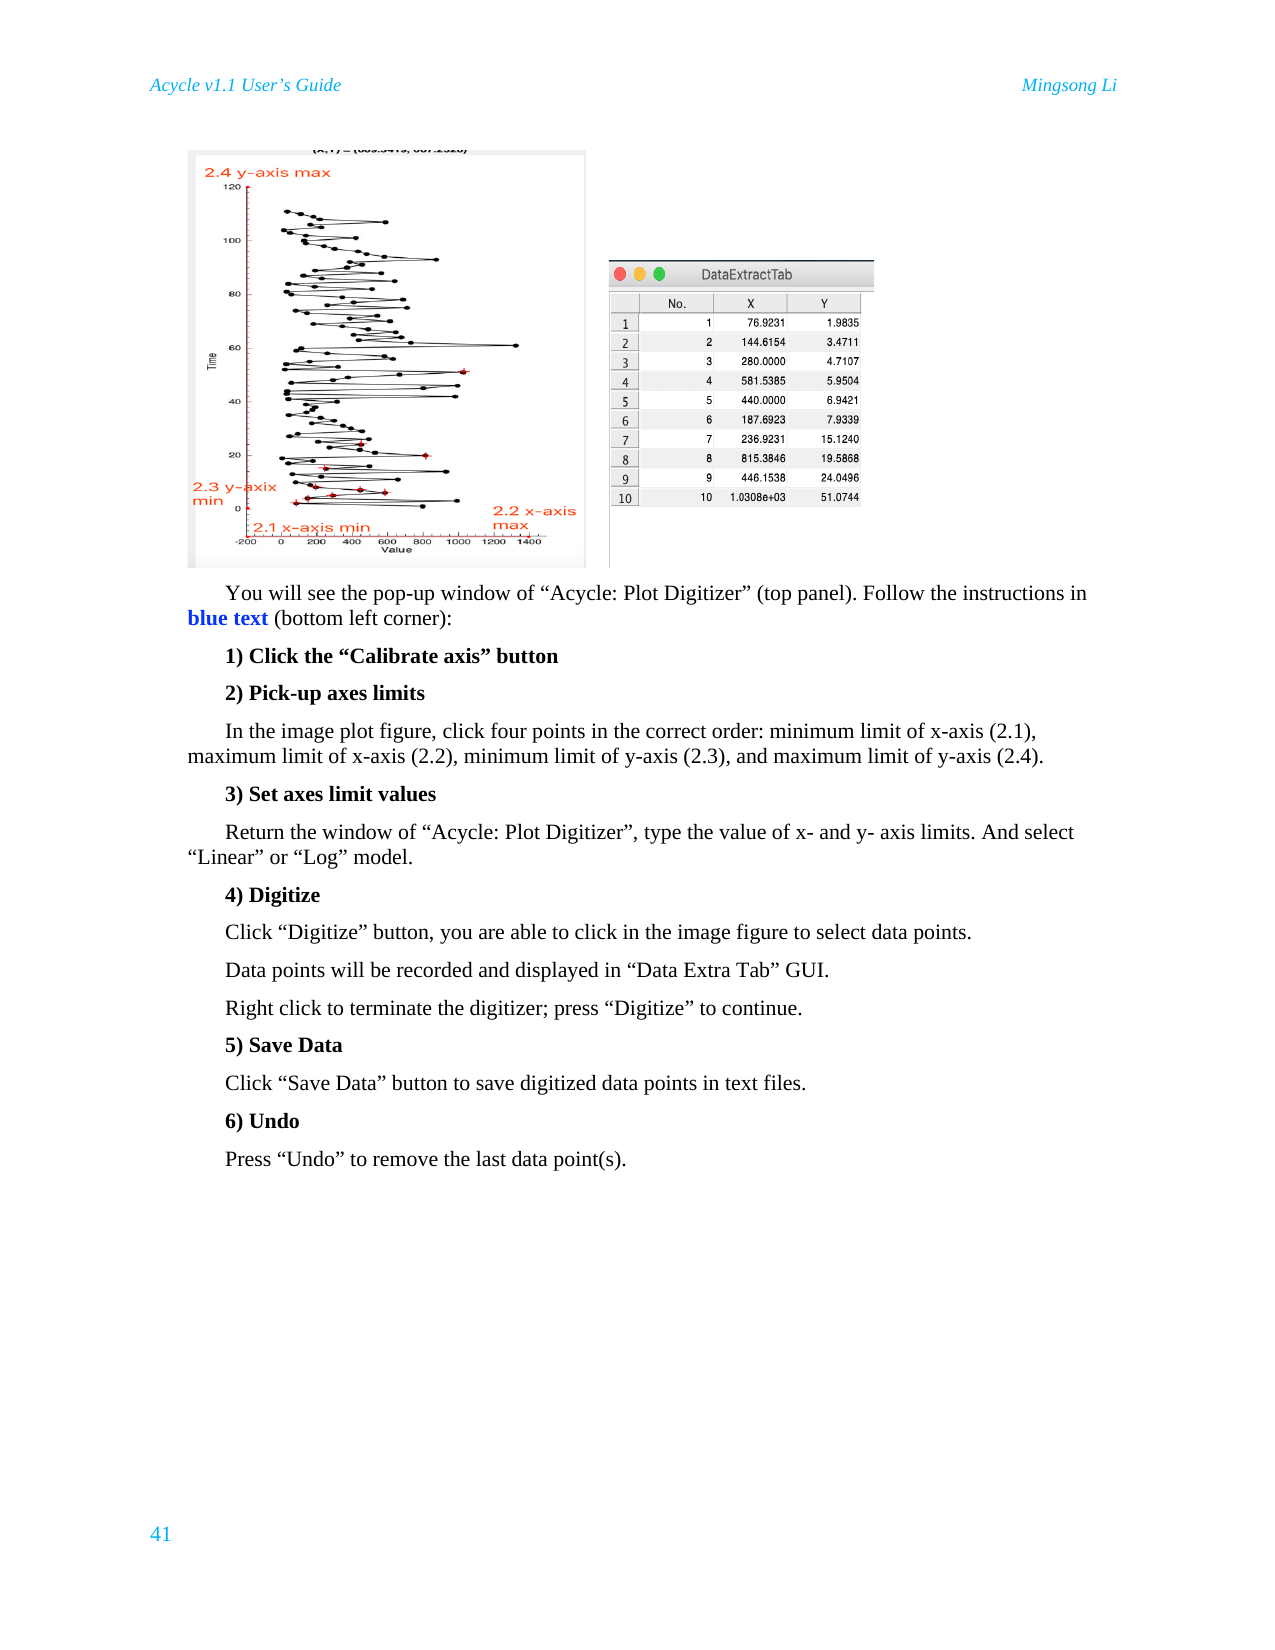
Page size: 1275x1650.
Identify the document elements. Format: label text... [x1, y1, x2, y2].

text 2) Pick-up axes limits [187, 680, 1125, 706]
text Right click to terminate the digitizer; press “Digitize” to continue. [187, 995, 1125, 1020]
text Click “Digitize” button, you are able to click in the image figure to select data points. [187, 919, 1125, 944]
picture [150, 1529, 156, 1538]
text Click “Save Data” button to save digitized data points in text files. [187, 1070, 1125, 1095]
text 6) Undo [187, 1108, 1125, 1133]
picture [608, 260, 875, 568]
text In the image plot figure, click four points in the correct order: minimum limit of x-axis (2.1), maximum limit of x-axis (2.2), minimum limit of y-axis (2.3), and maximum limit of y-axis (2.4). [187, 718, 1125, 768]
text Return the window of “Acycle: Plot Digitizer”, type the value of x- and y- axis limits. And select “Linear” or “Log” model. [187, 819, 1125, 869]
text 4) Digitize [187, 882, 1125, 907]
picture [151, 81, 157, 89]
picture [187, 150, 586, 568]
text Press “Undo” to remove the last data point(s). [187, 1146, 1125, 1171]
text 5) Save Data [187, 1032, 1125, 1058]
text 1) Click the “Calibrate axis” button [187, 643, 1125, 668]
text Data points will be recorded and displayed in “Data Extra Tab” GUI. [187, 957, 1125, 982]
text 3) Set axes limit values [187, 781, 1125, 806]
text You will see the pop-up window of “Acycle: Plot Digitizer” (top panel). Follow the instructions in blue text (bottom left corner): [187, 580, 1125, 630]
